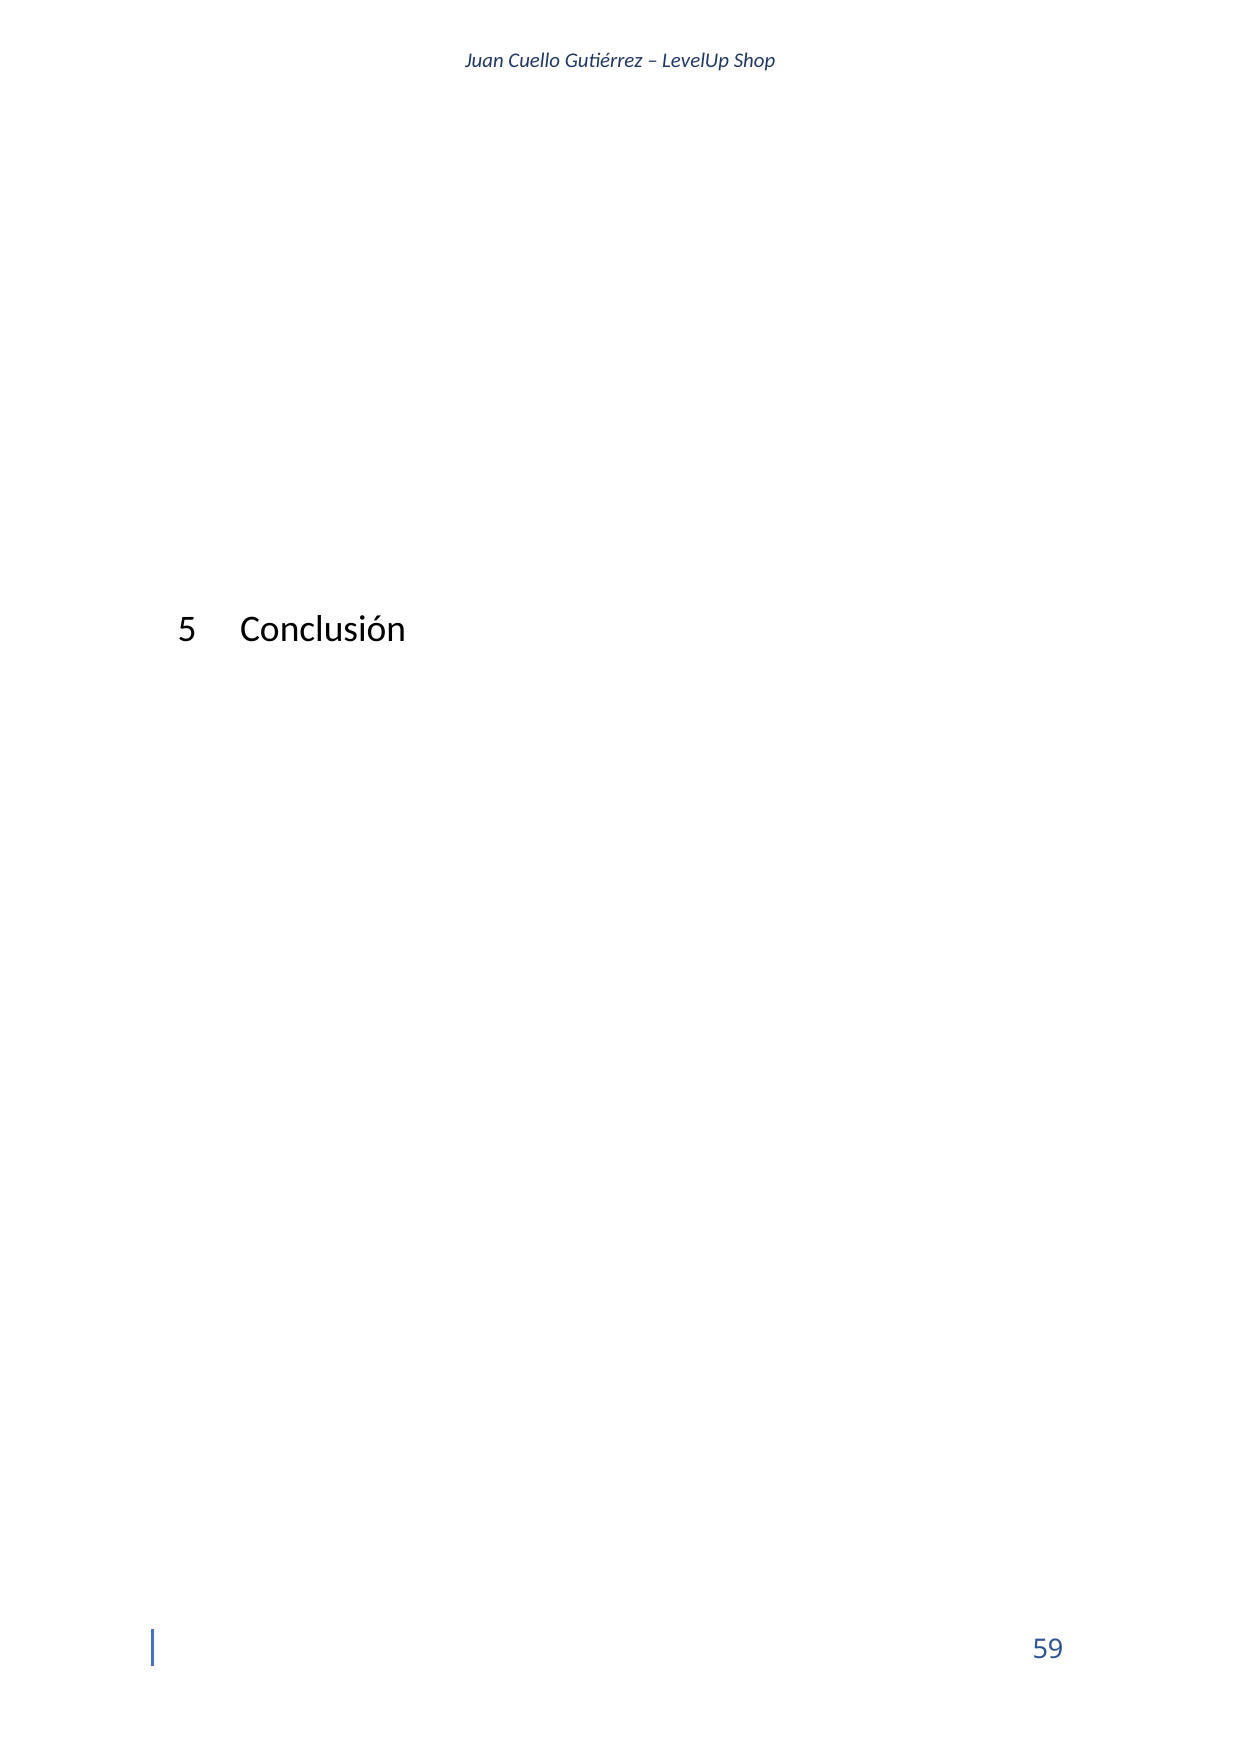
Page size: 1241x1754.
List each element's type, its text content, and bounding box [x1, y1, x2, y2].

list Conclusión [177, 616, 1063, 648]
